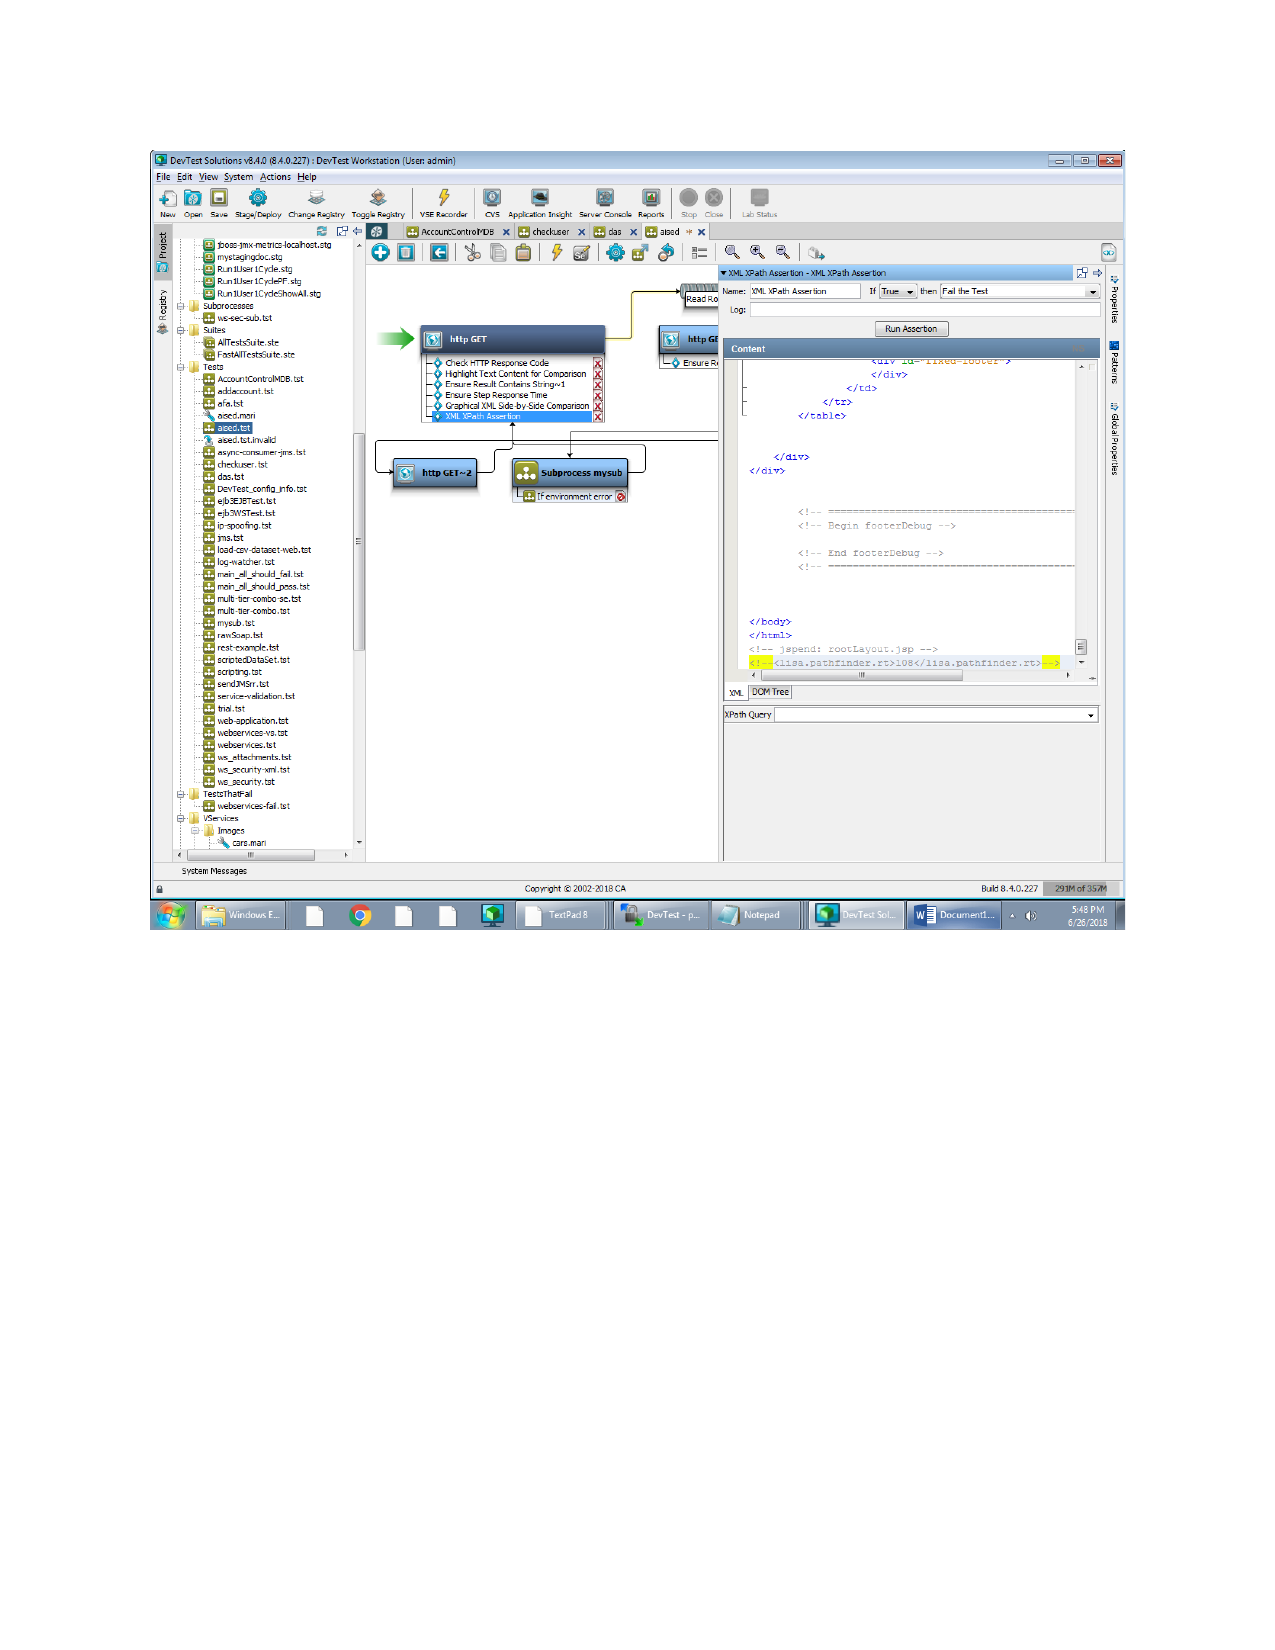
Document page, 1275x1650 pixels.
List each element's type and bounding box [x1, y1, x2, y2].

picture [150, 150, 1125, 930]
